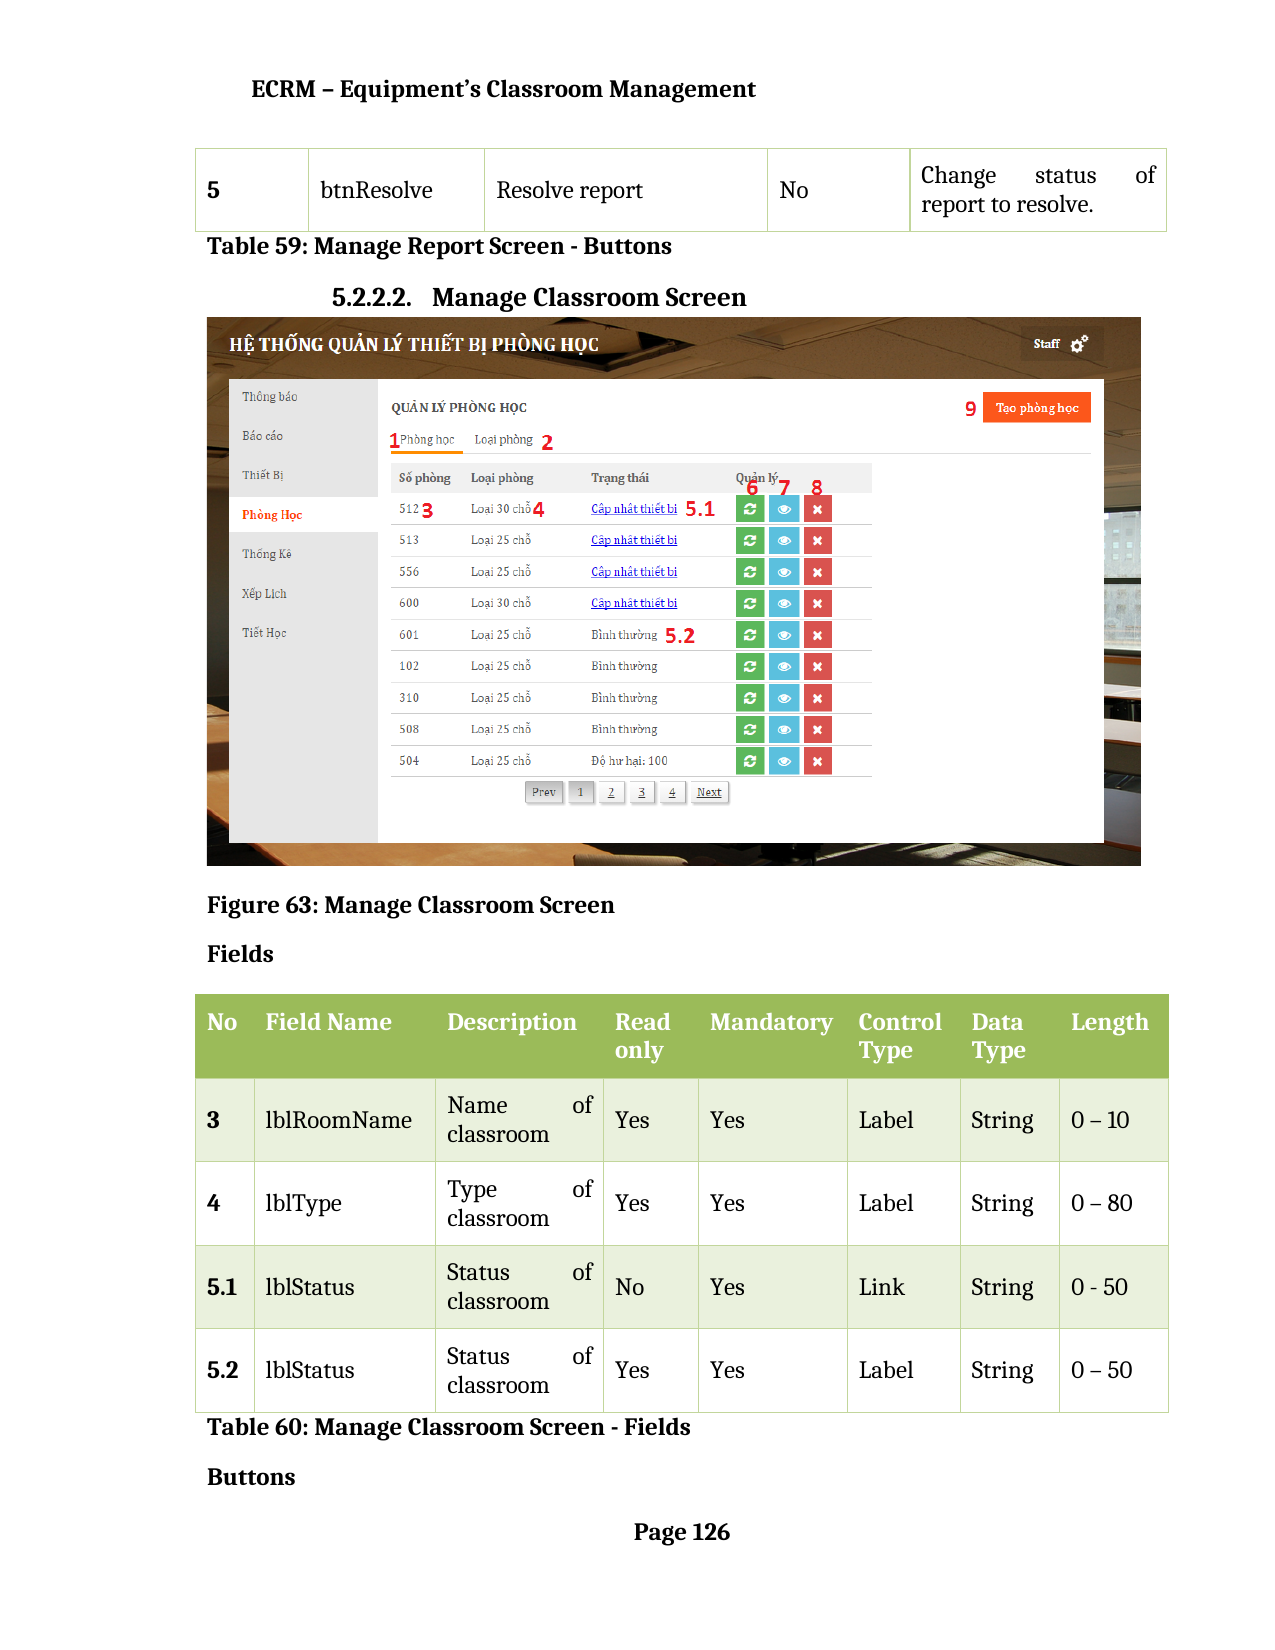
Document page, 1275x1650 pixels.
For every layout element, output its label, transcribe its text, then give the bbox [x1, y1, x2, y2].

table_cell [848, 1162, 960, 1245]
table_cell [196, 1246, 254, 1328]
text Buttons [207, 1462, 1157, 1491]
text Fields [207, 940, 1157, 969]
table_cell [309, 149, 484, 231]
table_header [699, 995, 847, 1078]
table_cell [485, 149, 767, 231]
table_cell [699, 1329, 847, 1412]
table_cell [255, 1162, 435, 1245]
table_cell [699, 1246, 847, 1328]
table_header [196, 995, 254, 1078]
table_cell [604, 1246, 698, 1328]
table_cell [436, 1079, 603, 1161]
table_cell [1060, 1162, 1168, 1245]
list Manage Classroom Screen [332, 282, 1157, 313]
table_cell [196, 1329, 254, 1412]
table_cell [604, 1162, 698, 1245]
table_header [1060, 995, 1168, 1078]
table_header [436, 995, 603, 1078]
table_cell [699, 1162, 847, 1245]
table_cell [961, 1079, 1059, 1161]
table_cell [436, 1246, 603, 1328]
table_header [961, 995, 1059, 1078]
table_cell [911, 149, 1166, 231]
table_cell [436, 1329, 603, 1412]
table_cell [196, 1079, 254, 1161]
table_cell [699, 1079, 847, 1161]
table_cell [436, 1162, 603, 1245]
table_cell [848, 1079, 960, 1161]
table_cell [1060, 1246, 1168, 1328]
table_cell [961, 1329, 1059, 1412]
text Table 60: Manage Classroom Screen - Fields [207, 1413, 1157, 1442]
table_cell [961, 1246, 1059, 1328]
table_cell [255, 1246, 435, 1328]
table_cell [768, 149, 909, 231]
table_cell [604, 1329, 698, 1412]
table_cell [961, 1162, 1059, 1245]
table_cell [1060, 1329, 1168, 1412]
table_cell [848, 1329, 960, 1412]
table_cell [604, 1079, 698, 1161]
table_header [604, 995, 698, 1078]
picture [206, 317, 1141, 866]
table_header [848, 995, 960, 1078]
text Table 59: Manage Report Screen - Buttons [207, 232, 1157, 261]
text Figure 63: Manage Classroom Screen [207, 891, 1157, 919]
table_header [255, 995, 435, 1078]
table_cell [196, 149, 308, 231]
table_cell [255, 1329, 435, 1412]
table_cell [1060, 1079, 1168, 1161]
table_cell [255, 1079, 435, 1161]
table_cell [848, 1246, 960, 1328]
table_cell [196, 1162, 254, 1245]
